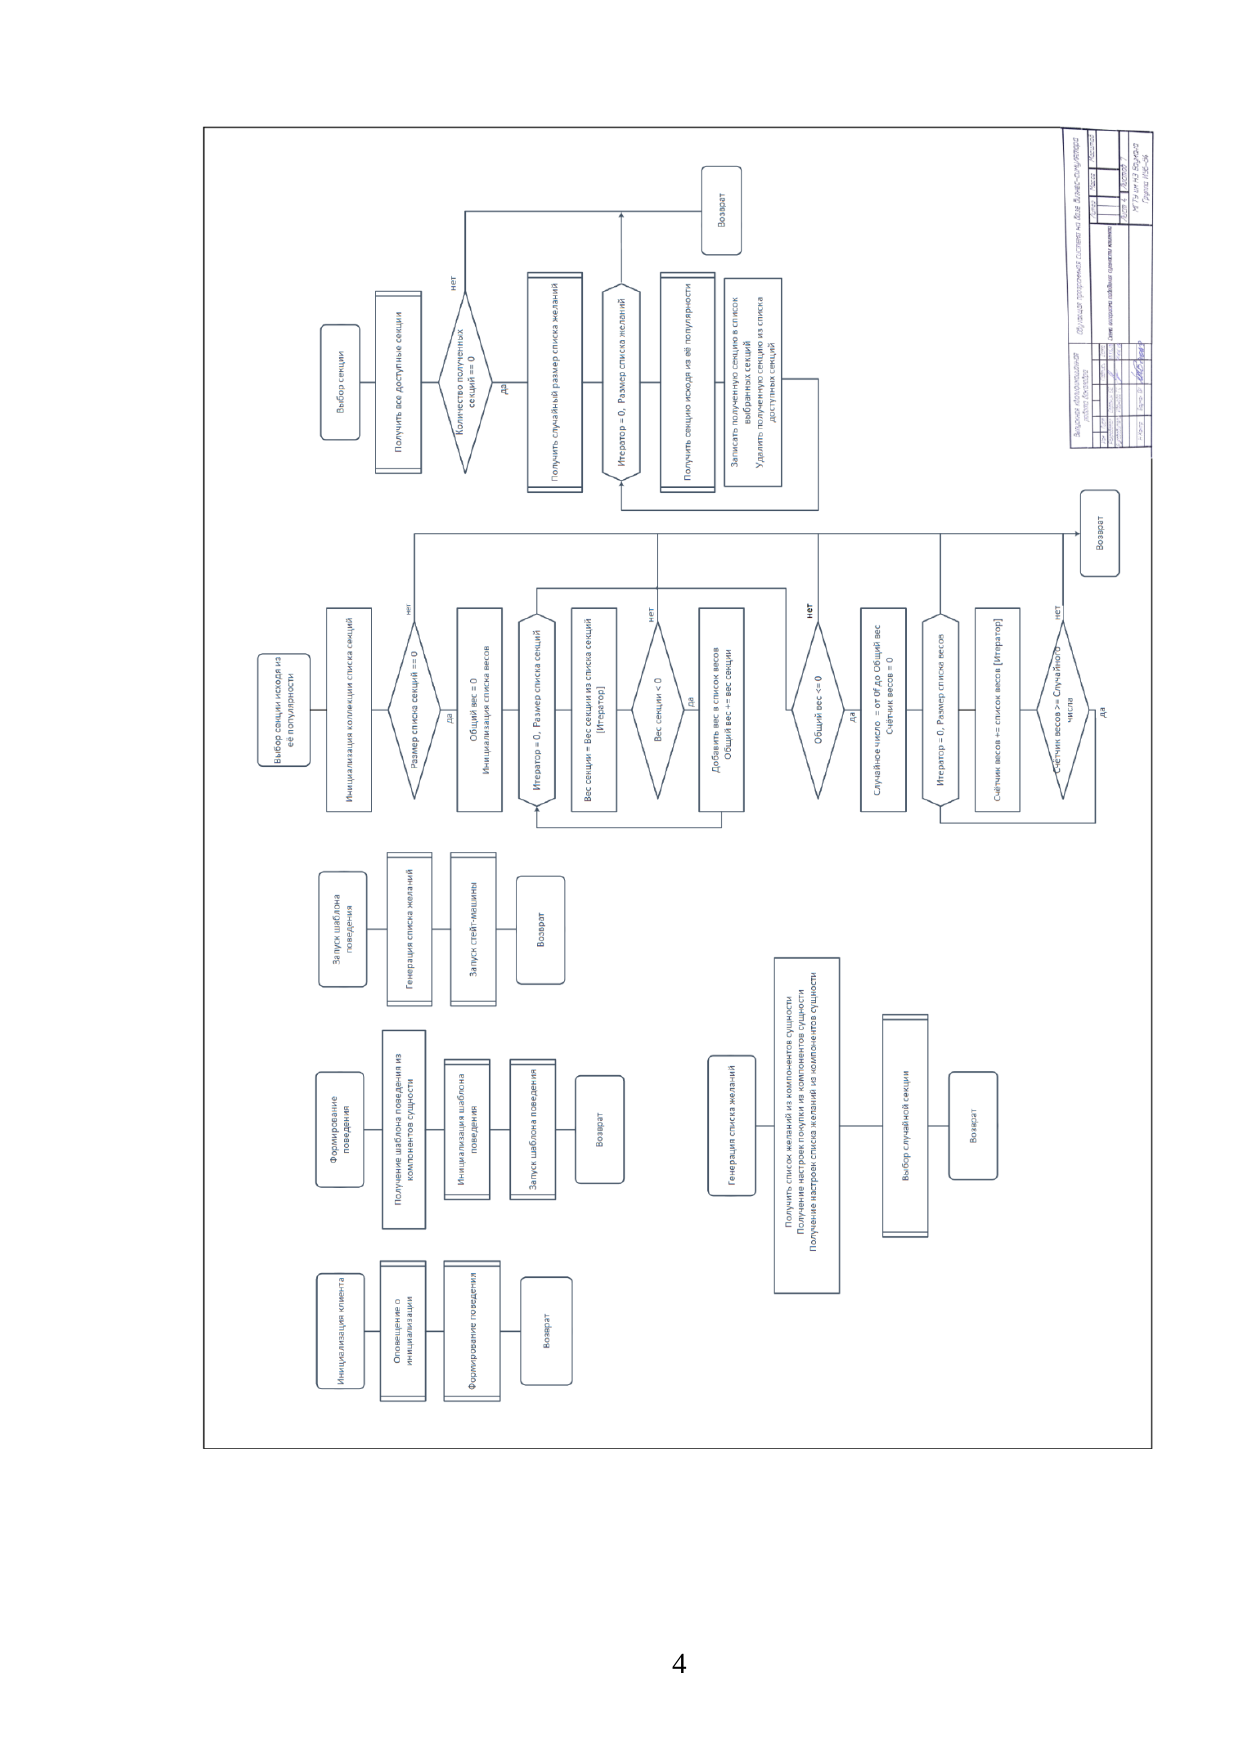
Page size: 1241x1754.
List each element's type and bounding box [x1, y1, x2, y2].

picture [204, 124, 1157, 1448]
